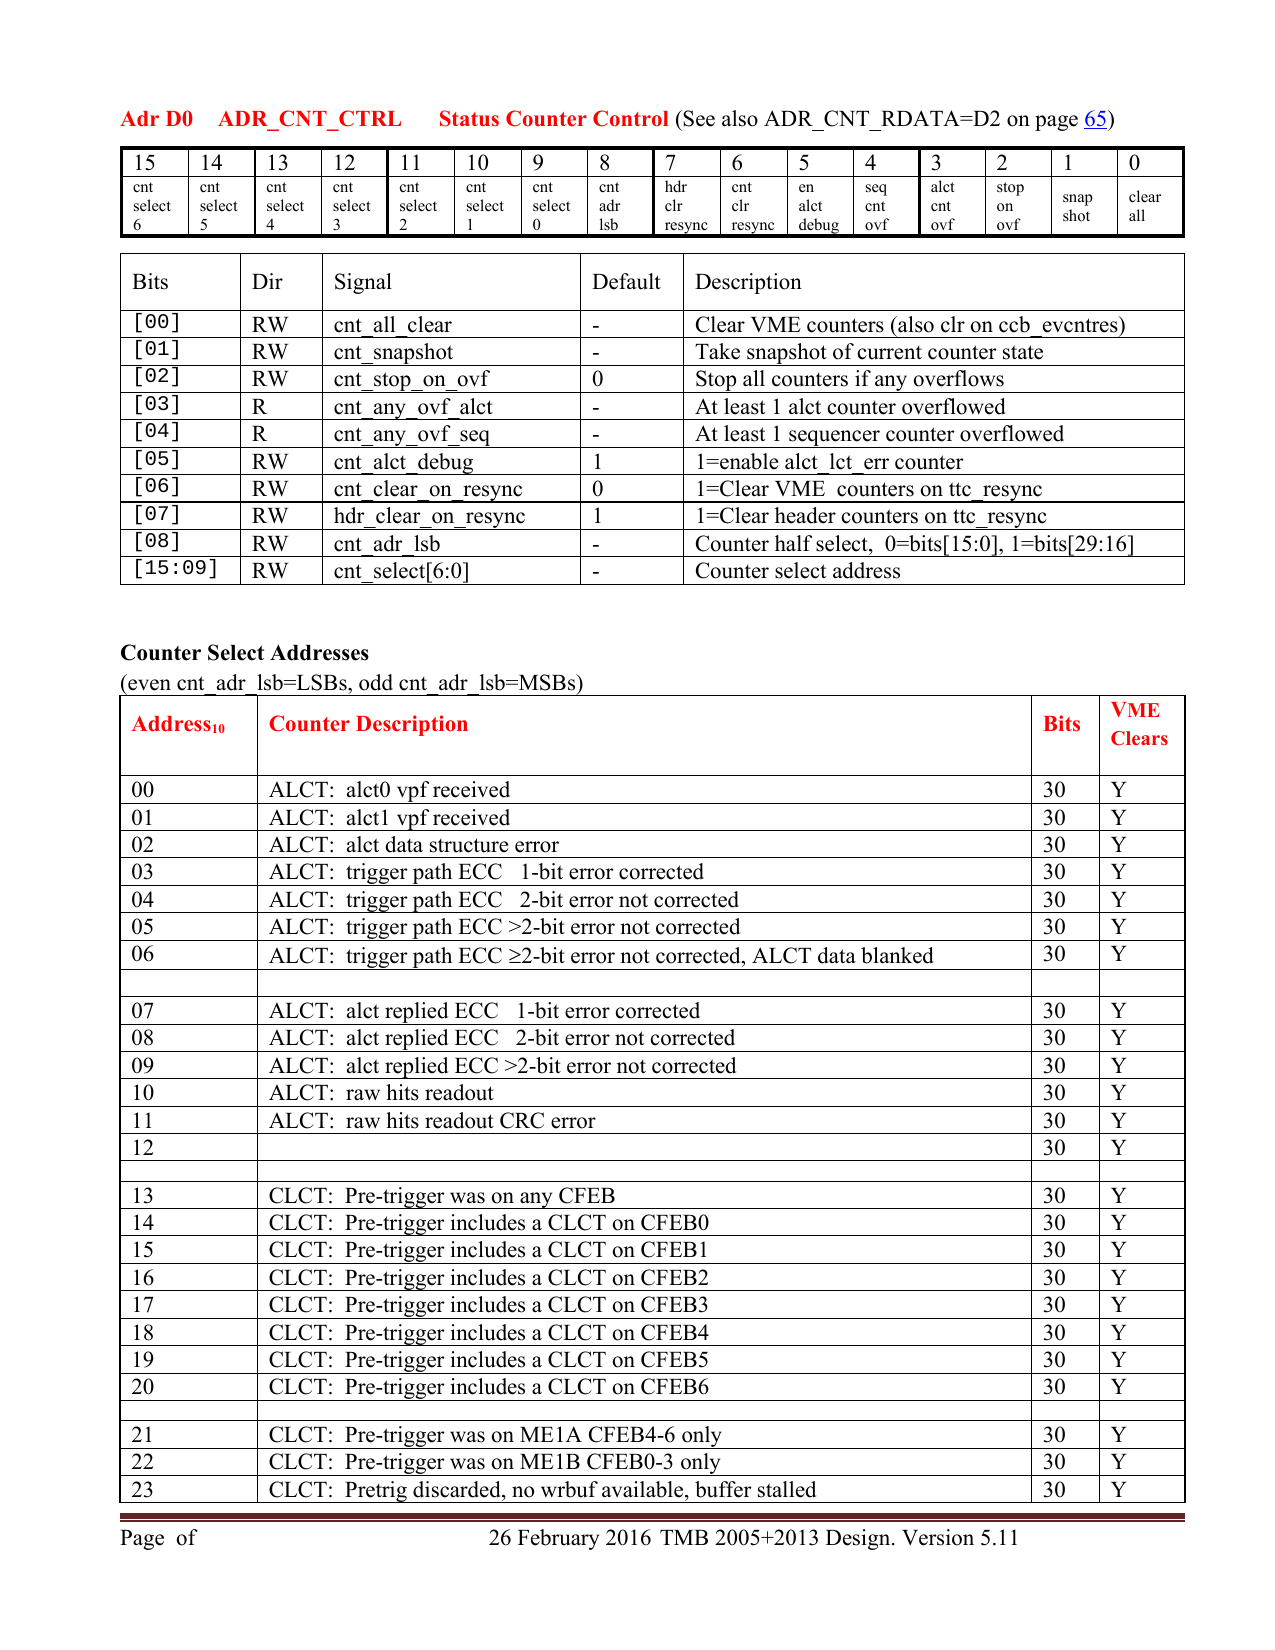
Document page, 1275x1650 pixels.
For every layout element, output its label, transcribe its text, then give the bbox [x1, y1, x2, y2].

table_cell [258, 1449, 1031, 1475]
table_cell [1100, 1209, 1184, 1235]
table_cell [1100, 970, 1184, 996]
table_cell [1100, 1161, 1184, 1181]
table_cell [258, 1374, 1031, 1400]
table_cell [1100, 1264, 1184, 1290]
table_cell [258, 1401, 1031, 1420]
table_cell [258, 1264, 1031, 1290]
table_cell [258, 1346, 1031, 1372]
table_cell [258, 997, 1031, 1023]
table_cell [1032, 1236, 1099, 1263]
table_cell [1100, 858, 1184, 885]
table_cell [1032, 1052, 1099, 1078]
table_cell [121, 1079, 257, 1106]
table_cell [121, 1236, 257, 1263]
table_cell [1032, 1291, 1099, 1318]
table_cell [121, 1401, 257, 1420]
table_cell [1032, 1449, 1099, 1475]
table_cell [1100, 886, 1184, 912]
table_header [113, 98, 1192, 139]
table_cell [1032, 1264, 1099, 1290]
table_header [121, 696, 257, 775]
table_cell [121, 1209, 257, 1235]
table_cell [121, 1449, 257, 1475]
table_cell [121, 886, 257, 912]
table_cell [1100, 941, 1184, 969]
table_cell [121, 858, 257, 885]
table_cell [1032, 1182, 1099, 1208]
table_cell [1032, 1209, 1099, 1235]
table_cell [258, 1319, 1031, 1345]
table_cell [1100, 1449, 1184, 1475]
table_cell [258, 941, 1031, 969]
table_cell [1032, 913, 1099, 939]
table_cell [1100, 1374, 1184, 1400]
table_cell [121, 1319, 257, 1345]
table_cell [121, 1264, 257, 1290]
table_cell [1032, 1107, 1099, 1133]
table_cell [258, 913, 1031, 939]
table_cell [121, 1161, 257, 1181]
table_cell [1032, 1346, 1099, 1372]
subtitle Counter Select Addresses [120, 639, 1185, 666]
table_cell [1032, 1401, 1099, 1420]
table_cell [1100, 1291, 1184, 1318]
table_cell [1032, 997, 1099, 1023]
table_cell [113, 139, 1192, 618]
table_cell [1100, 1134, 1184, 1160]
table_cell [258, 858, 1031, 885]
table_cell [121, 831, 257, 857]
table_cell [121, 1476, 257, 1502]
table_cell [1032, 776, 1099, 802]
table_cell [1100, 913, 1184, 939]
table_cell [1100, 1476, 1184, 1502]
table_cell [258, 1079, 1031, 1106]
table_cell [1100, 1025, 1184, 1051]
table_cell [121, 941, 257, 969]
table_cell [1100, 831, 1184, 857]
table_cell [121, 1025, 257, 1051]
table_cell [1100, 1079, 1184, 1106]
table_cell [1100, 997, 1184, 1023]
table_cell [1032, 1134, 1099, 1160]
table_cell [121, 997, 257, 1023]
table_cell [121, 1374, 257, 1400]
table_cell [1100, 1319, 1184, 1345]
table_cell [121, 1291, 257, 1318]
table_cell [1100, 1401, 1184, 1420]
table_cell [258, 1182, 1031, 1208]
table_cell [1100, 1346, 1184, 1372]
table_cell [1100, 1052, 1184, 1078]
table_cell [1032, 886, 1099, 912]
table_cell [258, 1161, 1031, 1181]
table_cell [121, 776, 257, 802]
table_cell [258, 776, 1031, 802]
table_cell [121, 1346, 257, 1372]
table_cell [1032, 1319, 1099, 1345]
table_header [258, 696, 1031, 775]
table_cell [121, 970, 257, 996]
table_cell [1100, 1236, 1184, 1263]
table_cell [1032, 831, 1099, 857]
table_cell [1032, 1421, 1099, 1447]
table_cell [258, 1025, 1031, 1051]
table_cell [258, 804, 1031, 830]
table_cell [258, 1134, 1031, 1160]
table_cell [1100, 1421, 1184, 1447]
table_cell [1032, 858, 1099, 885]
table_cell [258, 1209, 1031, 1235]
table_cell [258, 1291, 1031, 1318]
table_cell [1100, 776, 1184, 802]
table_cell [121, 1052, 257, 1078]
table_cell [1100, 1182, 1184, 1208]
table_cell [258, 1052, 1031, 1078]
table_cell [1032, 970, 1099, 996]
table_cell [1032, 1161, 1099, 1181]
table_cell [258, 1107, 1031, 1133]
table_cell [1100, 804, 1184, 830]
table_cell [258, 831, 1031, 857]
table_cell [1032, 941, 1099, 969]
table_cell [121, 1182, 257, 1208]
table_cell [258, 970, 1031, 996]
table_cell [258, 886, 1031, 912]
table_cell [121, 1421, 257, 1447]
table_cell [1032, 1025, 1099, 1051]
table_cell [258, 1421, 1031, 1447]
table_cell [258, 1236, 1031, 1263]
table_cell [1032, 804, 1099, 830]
text (even cnt_adr_lsb=LSBs, odd cnt_adr_lsb=MSBs) [120, 669, 1185, 695]
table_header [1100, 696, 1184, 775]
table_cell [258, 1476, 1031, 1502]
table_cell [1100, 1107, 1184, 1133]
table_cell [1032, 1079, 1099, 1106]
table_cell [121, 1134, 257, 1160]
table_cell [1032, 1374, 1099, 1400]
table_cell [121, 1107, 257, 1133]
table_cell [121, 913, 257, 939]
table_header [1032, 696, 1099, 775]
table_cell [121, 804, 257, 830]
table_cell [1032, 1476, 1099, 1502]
